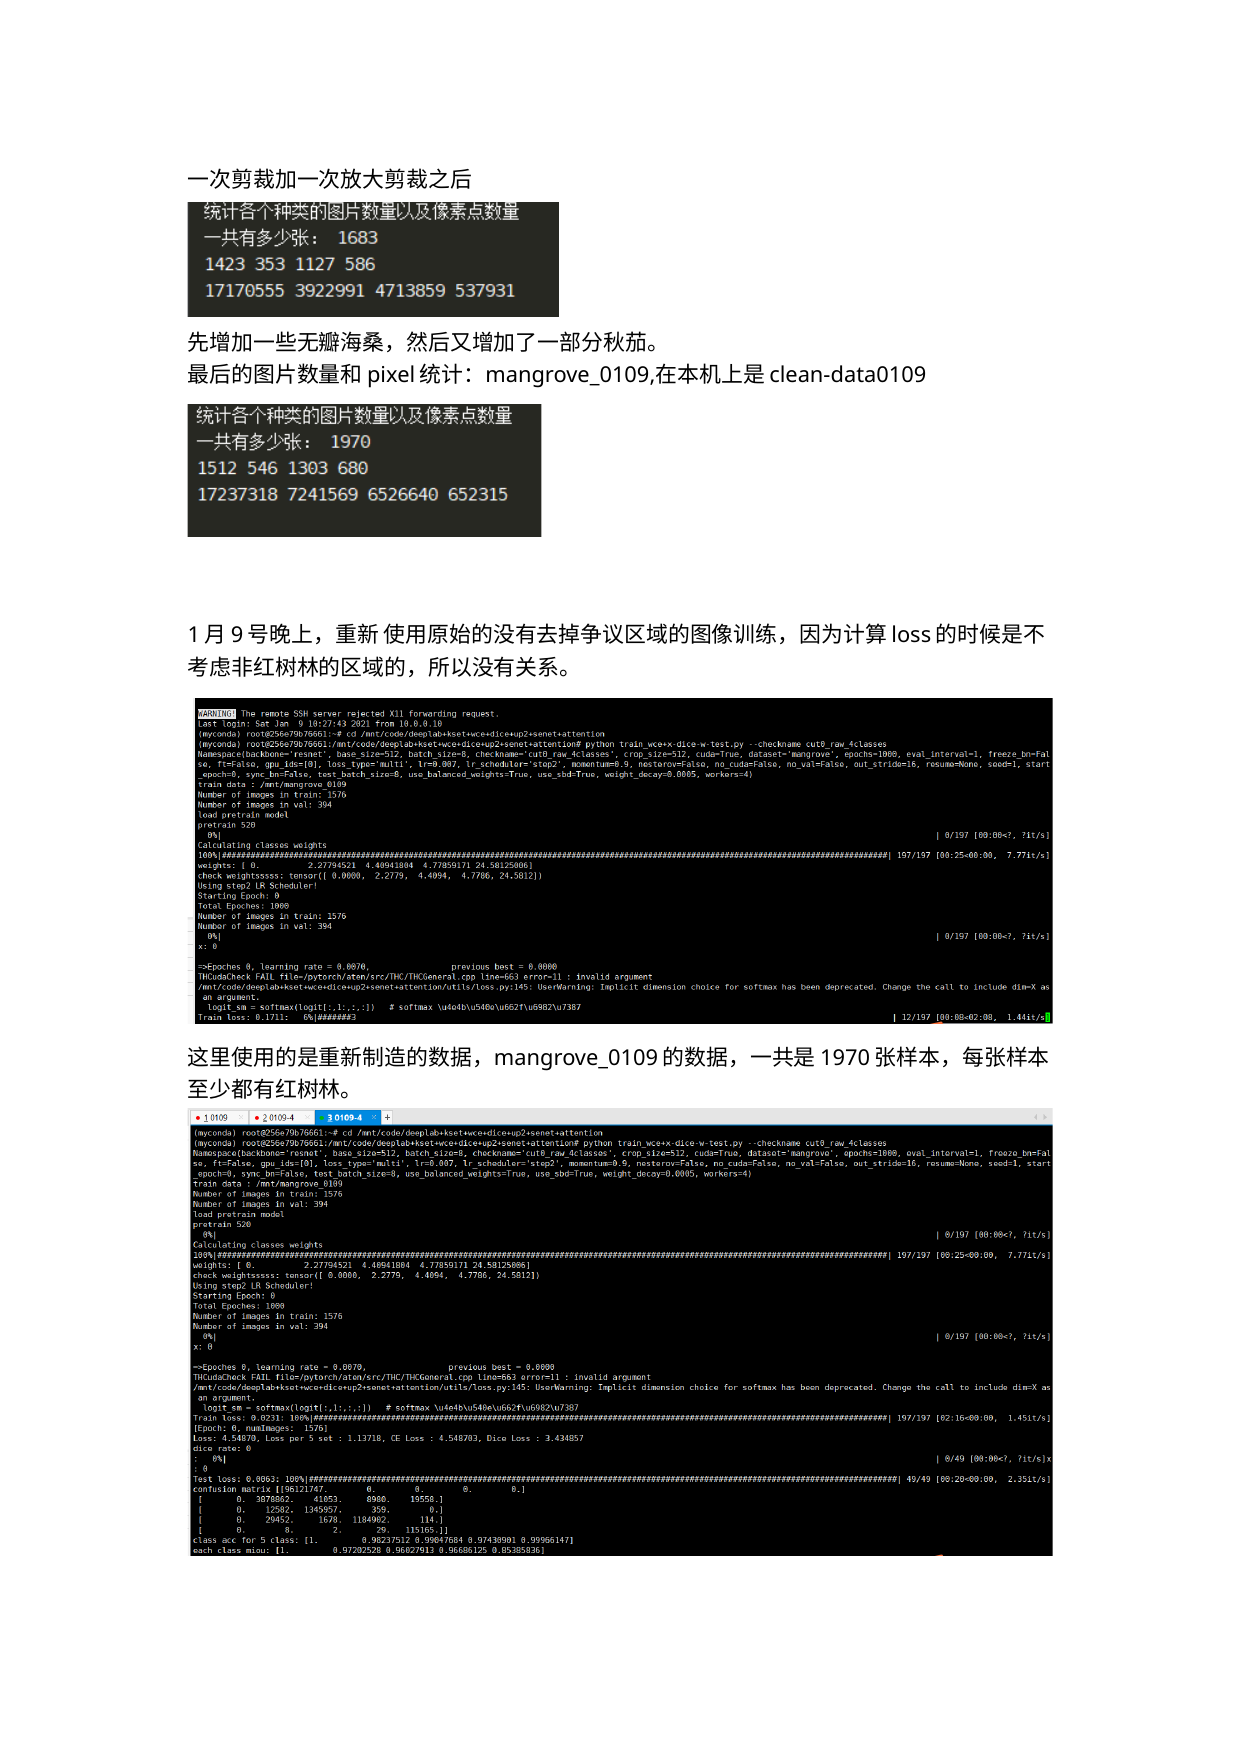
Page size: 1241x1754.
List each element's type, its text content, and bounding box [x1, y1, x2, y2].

text 最后的图片数量和pixel统计：mangrove_0109,在本机上是clean-data0109 [187, 357, 1053, 389]
picture [187, 404, 542, 537]
text 先增加一些无瓣海桑，然后又增加了一部分秋茄。 [187, 324, 1053, 357]
text 一次剪裁加一次放大剪裁之后 [187, 162, 1053, 194]
text 1月9号晚上，重新 使用原始的没有去掉争议区域的图像训练，因为计算loss的时候是不考虑非红树林的区域的，所以没有关系。 [187, 617, 1053, 682]
picture [187, 698, 1053, 1024]
picture [187, 1108, 1053, 1556]
picture [187, 202, 559, 317]
text 这里使用的是重新制造的数据，mangrove_0109的数据，一共是1970张样本，每张样本至少都有红树林。 [187, 1039, 1053, 1104]
